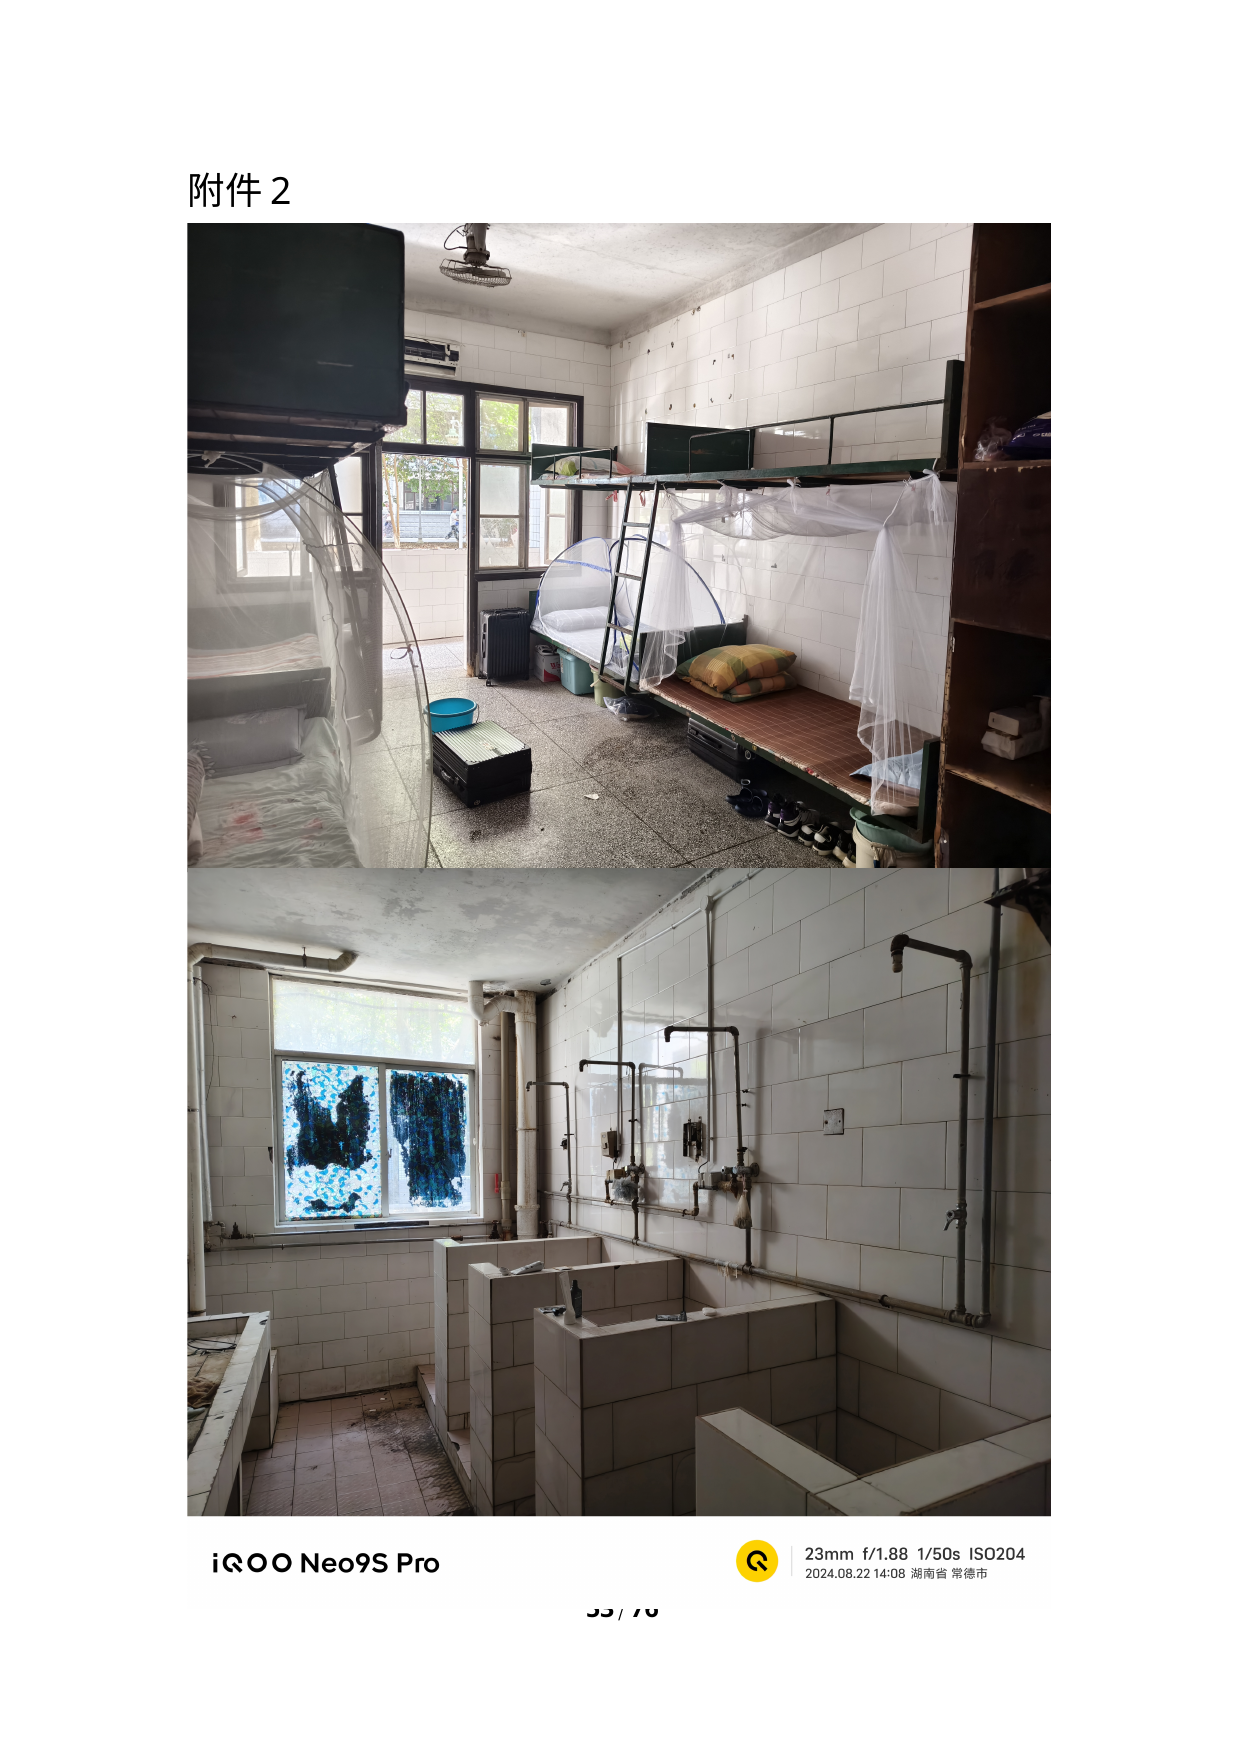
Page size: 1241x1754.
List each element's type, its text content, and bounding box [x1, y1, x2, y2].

picture [187, 223, 1051, 1609]
text 附件2 [187, 156, 1053, 221]
